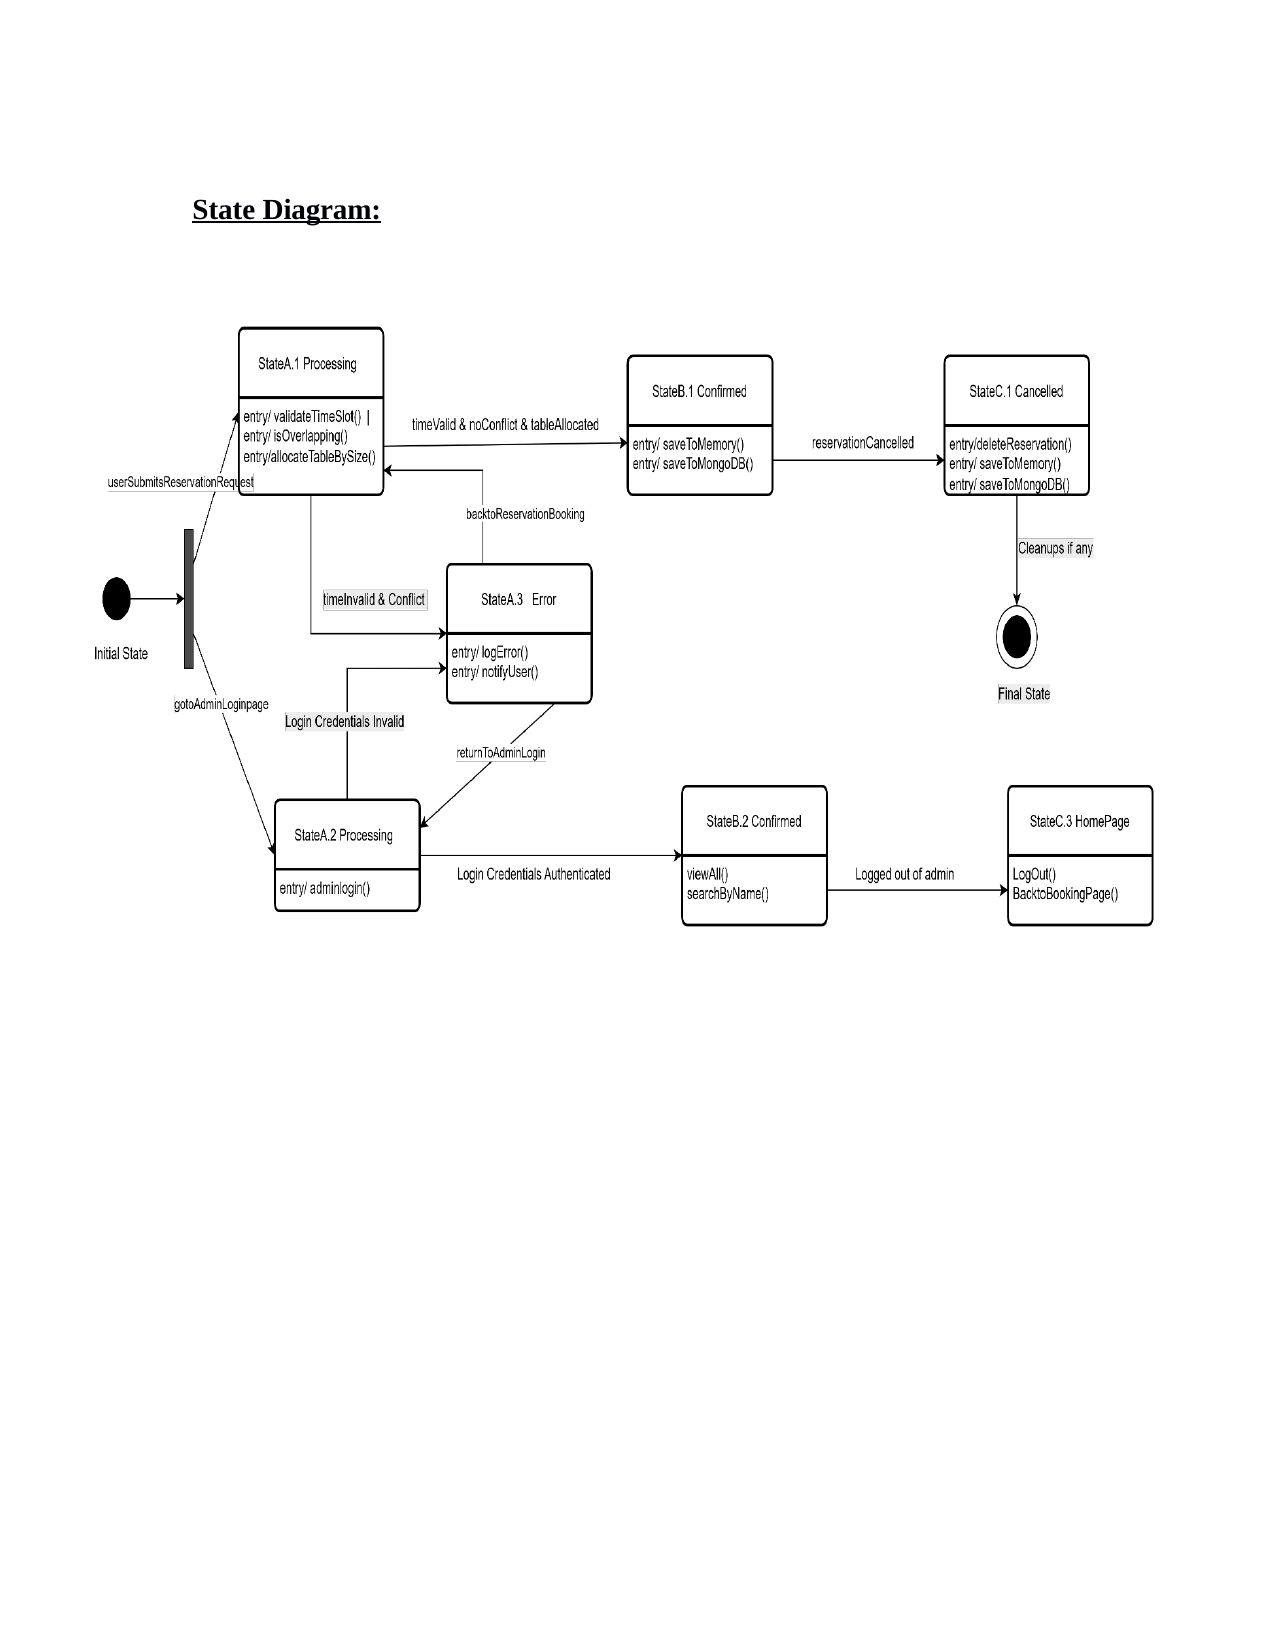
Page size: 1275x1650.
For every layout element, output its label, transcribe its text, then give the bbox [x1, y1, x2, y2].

subtitle State Diagram: [192, 192, 1275, 226]
picture [75, 312, 1179, 939]
